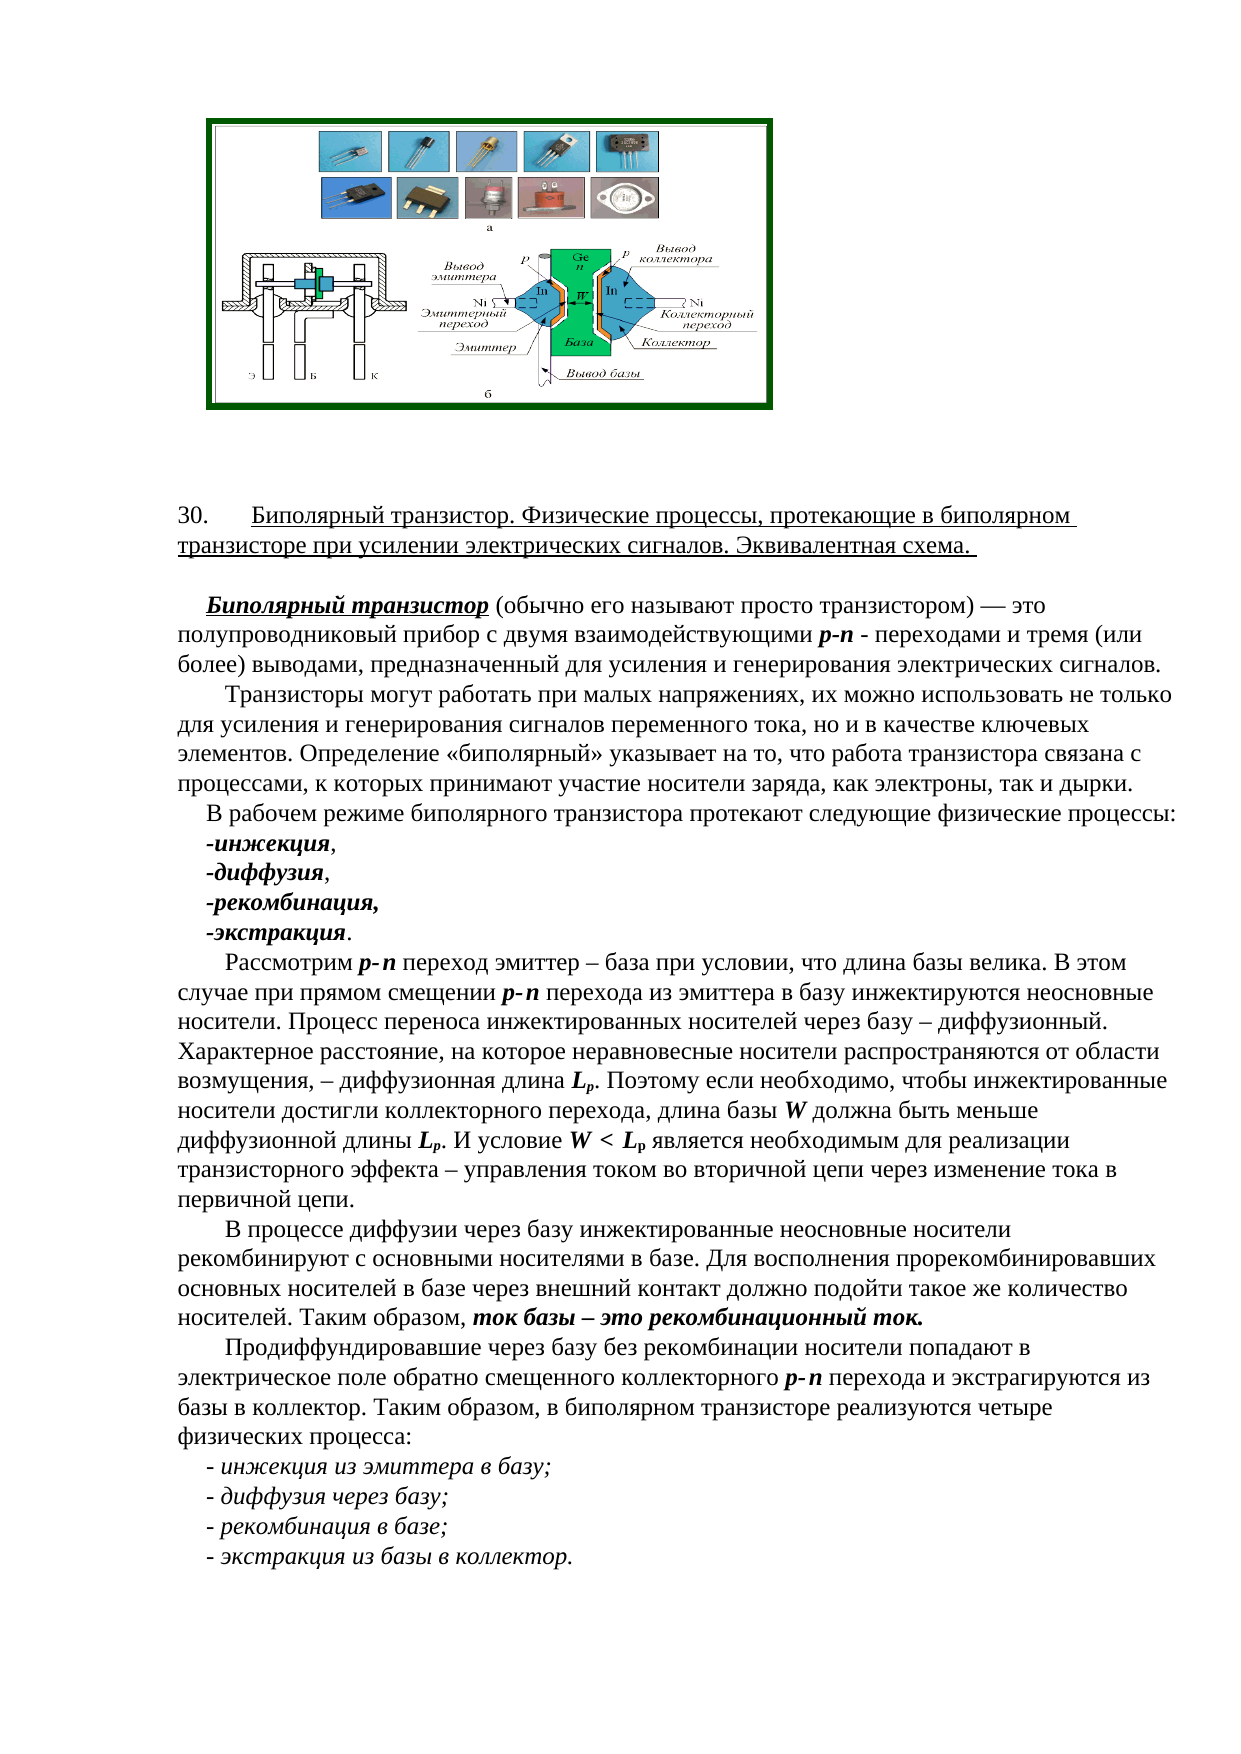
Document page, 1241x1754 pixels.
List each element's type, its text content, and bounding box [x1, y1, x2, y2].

text В процессе диффузии через базу инжектированные неосновные носители рекомбинируют с основными носителями в базе. Для восполнения прорекомбинировавших основных носителей в базе через внешний контакт должно подойти такое же количество носителей. Таким образом, ток базы – это рекомбинационный ток. [177, 1214, 1178, 1331]
text -экстракция. [177, 917, 1178, 946]
text - экстракция из базы в коллектор. [177, 1541, 1178, 1569]
text Продиффундировавшие через базу без рекомбинации носители попадают в электрическое поле обратно смещенного коллекторного p-n перехода и экстрагируются из базы в коллектор. Таким образом, в биполярном транзисторе реализуются четыре физических процесса: [177, 1332, 1178, 1450]
text Транзисторы могут работать при малых напряжениях, их можно использовать не только для усиления и генерирования сигналов переменного тока, но и в качестве ключевых элементов. Определение «биполярный» указывает на то, что работа транзистора связана с процессами, к которых принимают участие носители заряда, как электроны, так и дырки. [177, 679, 1178, 797]
text - диффузия через базу; [177, 1481, 1178, 1510]
text -диффузия, [177, 857, 1178, 886]
text - рекомбинация в базе; [177, 1511, 1178, 1539]
text Биполярный транзистор (обычно его называют просто транзистором) — это полупроводниковый прибор с двумя взаимодействующими p-n - переходами и тремя (или более) выводами, предназначенный для усиления и генерирования электрических сигналов. [177, 590, 1178, 678]
text -инжекция, [177, 828, 1178, 856]
picture [212, 124, 767, 403]
text -рекомбинация, [177, 887, 1178, 916]
text В рабочем режиме биполярного транзистора протекают следующие физические процессы: [177, 798, 1178, 826]
list Биполярный транзистор. Физические процессы, протекающие в биполярном транзисторе при усилении электрических сигналов. Эквивалентная схема. [177, 501, 1178, 559]
text Рассмотрим р-n переход эмиттер – база при условии, что длина базы велика. В этом случае при прямом смещении р-n перехода из эмиттера в базу инжектируются неосновные носители. Процесс переноса инжектированных носителей через базу – диффузионный. Характерное расстояние, на которое неравновесные носители распространяются от области возмущения, – диффузионная длина Lp. Поэтому если необходимо, чтобы инжектированные носители достигли коллекторного перехода, длина базы W должна быть меньше диффузионной длины Lp. И условие W < Lp является необходимым для реализации транзисторного эффекта – управления током во вторичной цепи через изменение тока в первичной цепи. [177, 947, 1178, 1213]
text - инжекция из эмиттера в базу; [177, 1451, 1178, 1480]
